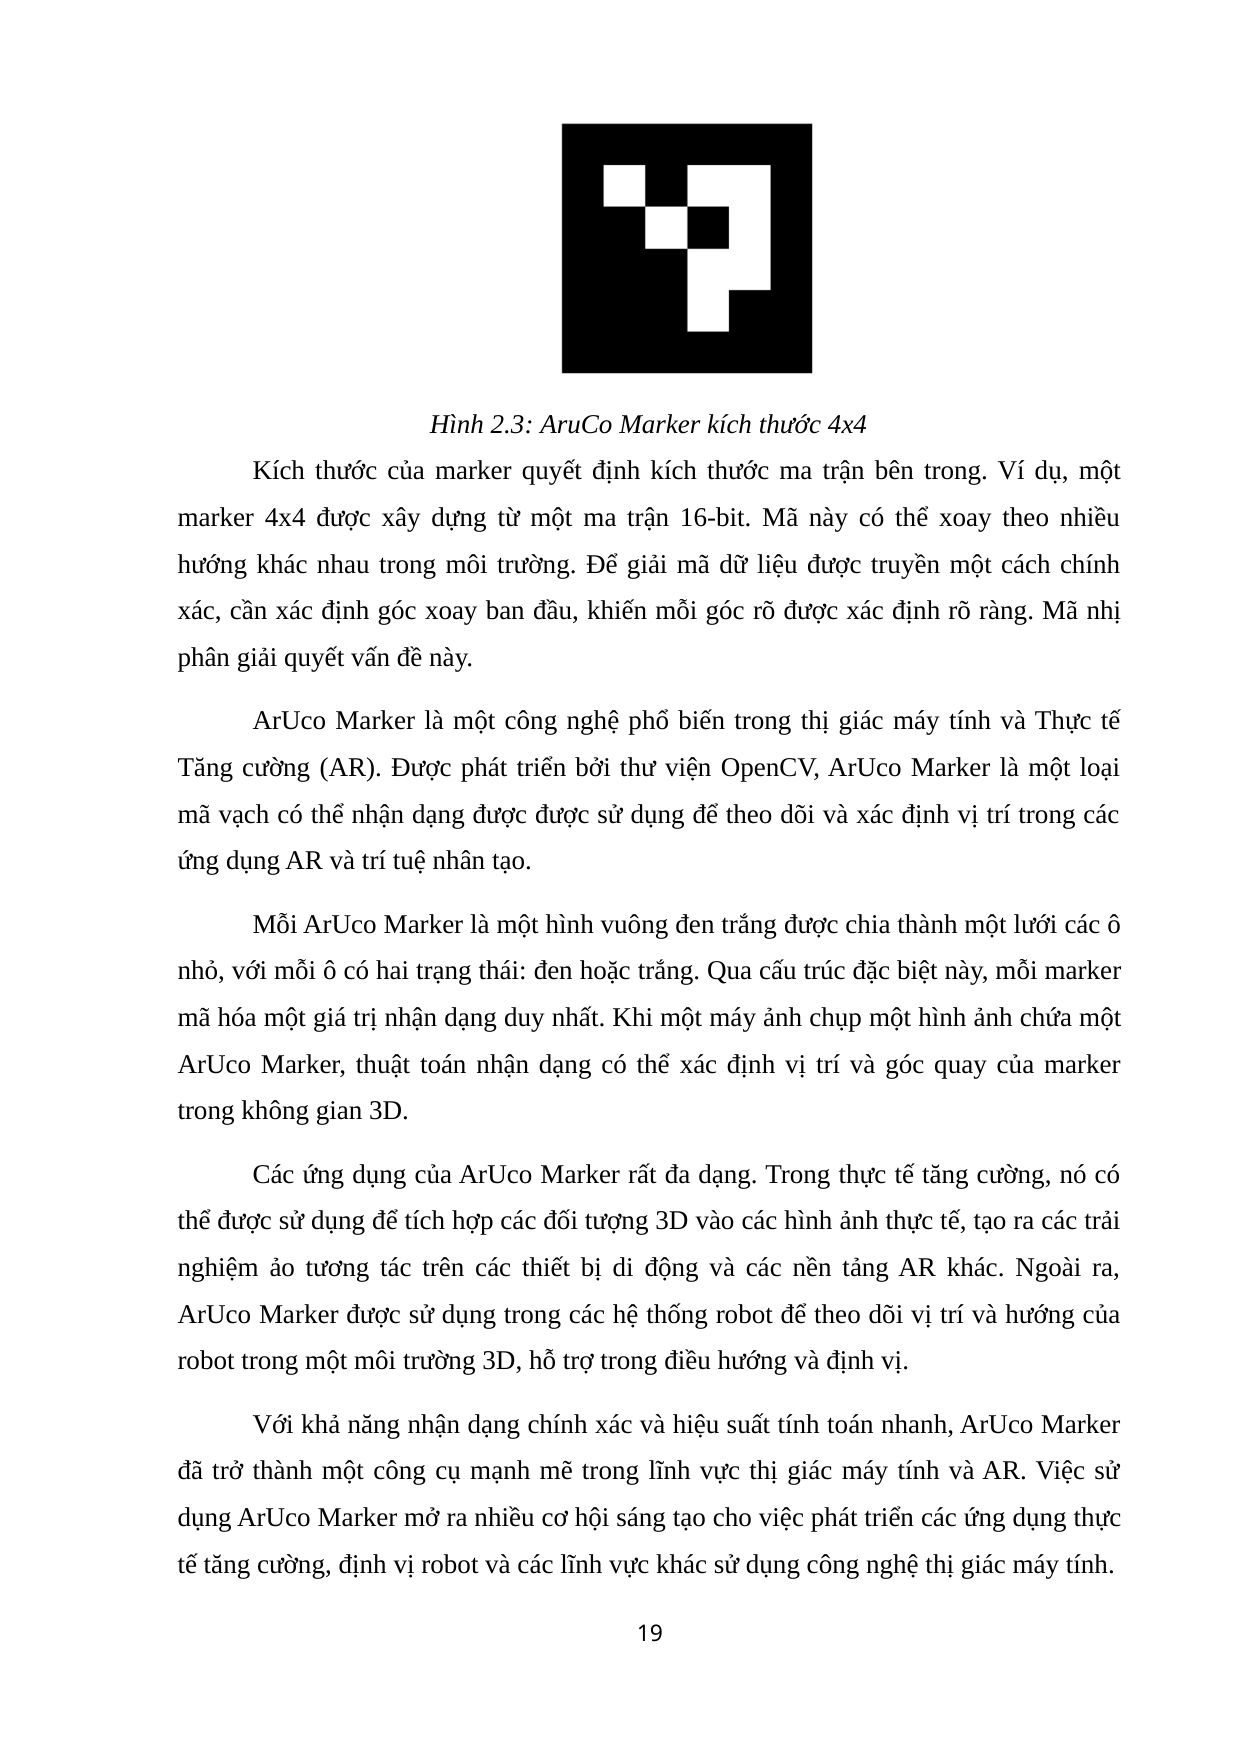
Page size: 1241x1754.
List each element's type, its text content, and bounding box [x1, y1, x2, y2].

text Hình 2.3: AruCo Marker kích thước 4x4 [177, 408, 1122, 439]
text Mỗi ArUco Marker là một hình vuông đen trắng được chia thành một lưới các ô nhỏ, với mỗi ô có hai trạng thái: đen hoặc trắng. Qua cấu trúc đặc biệt này, mỗi marker mã hóa một giá trị nhận dạng duy nhất. Khi một máy ảnh chụp một hình ảnh chứa một ArUco Marker, thuật toán nhận dạng có thể xác định vị trí và góc quay của marker trong không gian 3D. [177, 908, 1122, 1126]
text ArUco Marker là một công nghệ phổ biến trong thị giác máy tính và Thực tế Tăng cường (AR). Được phát triển bởi thư viện OpenCV, ArUco Marker là một loại mã vạch có thể nhận dạng được được sử dụng để theo dõi và xác định vị trí trong các ứng dụng AR và trí tuệ nhân tạo. [177, 704, 1122, 876]
picture [559, 118, 815, 376]
text Kích thước của marker quyết định kích thước ma trận bên trong. Ví dụ, một marker 4x4 được xây dựng từ một ma trận 16-bit. Mã này có thể xoay theo nhiều hướng khác nhau trong môi trường. Để giải mã dữ liệu được truyền một cách chính xác, cần xác định góc xoay ban đầu, khiến mỗi góc rõ được xác định rõ ràng. Mã nhị phân giải quyết vấn đề này. [177, 454, 1122, 672]
text Với khả năng nhận dạng chính xác và hiệu suất tính toán nhanh, ArUco Marker đã trở thành một công cụ mạnh mẽ trong lĩnh vực thị giác máy tính và AR. Việc sử dụng ArUco Marker mở ra nhiều cơ hội sáng tạo cho việc phát triển các ứng dụng thực tế tăng cường, định vị robot và các lĩnh vực khác sử dụng công nghệ thị giác máy tính. [177, 1408, 1122, 1579]
text Các ứng dụng của ArUco Marker rất đa dạng. Trong thực tế tăng cường, nó có thể được sử dụng để tích hợp các đối tượng 3D vào các hình ảnh thực tế, tạo ra các trải nghiệm ảo tương tác trên các thiết bị di động và các nền tảng AR khác. Ngoài ra, ArUco Marker được sử dụng trong các hệ thống robot để theo dõi vị trí và hướng của robot trong một môi trường 3D, hỗ trợ trong điều hướng và định vị. [177, 1158, 1122, 1376]
